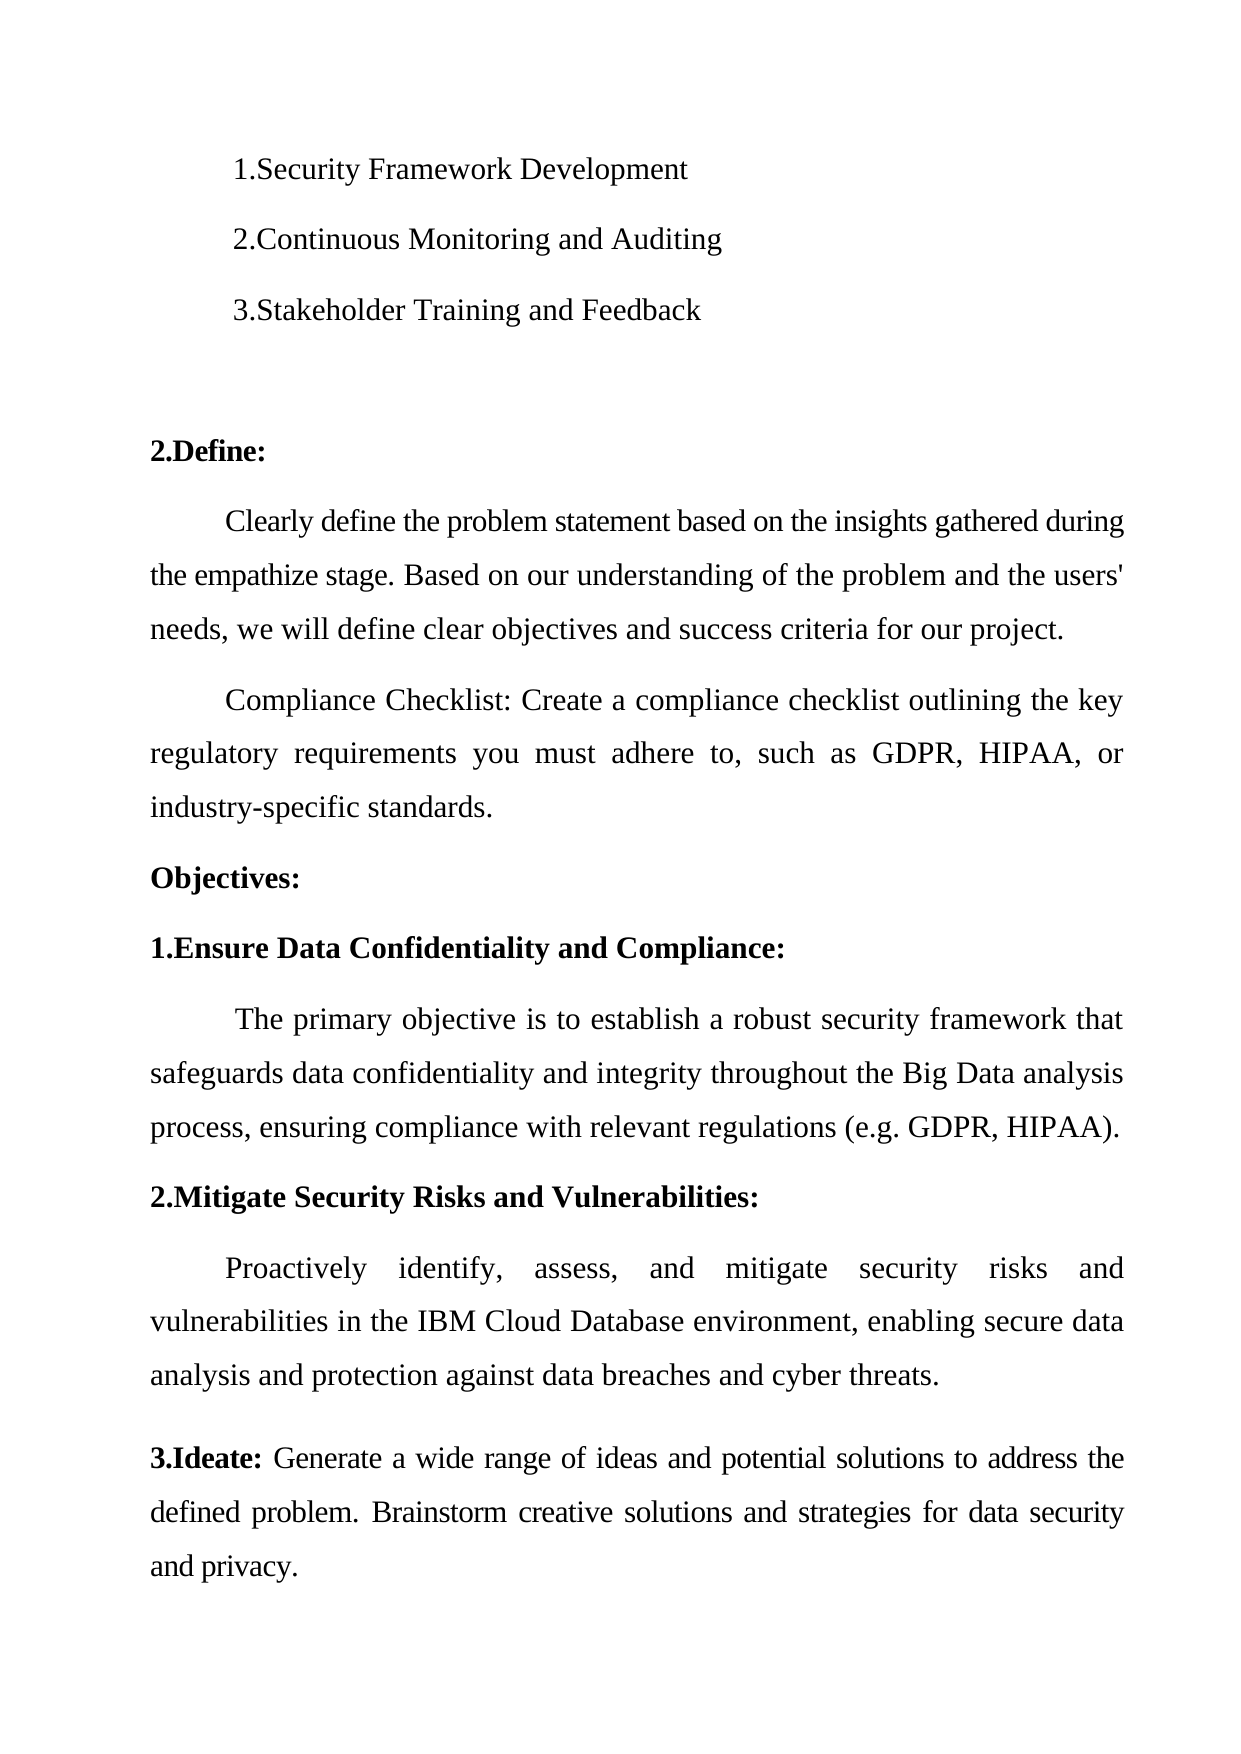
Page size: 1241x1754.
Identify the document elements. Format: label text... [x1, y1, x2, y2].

text 1.Ensure Data Confidentiality and Compliance: [150, 929, 1125, 966]
text Objectives: [150, 859, 1125, 895]
text 2.Mitigate Security Risks and Vulnerabilities: [150, 1178, 1125, 1214]
text Clearly define the problem statement based on the insights gathered during the empathize stage. Based on our understanding of the problem and the users' needs, we will define clear objectives and success criteria for our project. [150, 503, 1125, 646]
text Proactively identify, assess, and mitigate security risks and vulnerabilities in the IBM Cloud Database environment, enabling secure data analysis and protection against data breaches and cyber threats. [150, 1249, 1125, 1392]
text The primary objective is to establish a robust security framework that safeguards data confidentiality and integrity throughout the Big Data analysis process, ensuring compliance with relevant regulations (e.g. GDPR, HIPAA). [150, 1000, 1125, 1144]
text 2.Continuous Monitoring and Auditing [122, 221, 1125, 256]
text 1.Security Framework Development [187, 150, 1125, 186]
text 3.Stakeholder Training and Feedback [122, 291, 1125, 327]
text 3.Ideate: Generate a wide range of ideas and potential solutions to address the defined problem. Brainstorm creative solutions and strategies for data security and privacy. [150, 1439, 1125, 1583]
text 2.Define: [150, 432, 1125, 468]
text Compliance Checklist: Create a compliance checklist outlining the key regulatory requirements you must adhere to, such as GDPR, HIPAA, or industry-specific standards. [150, 681, 1125, 824]
